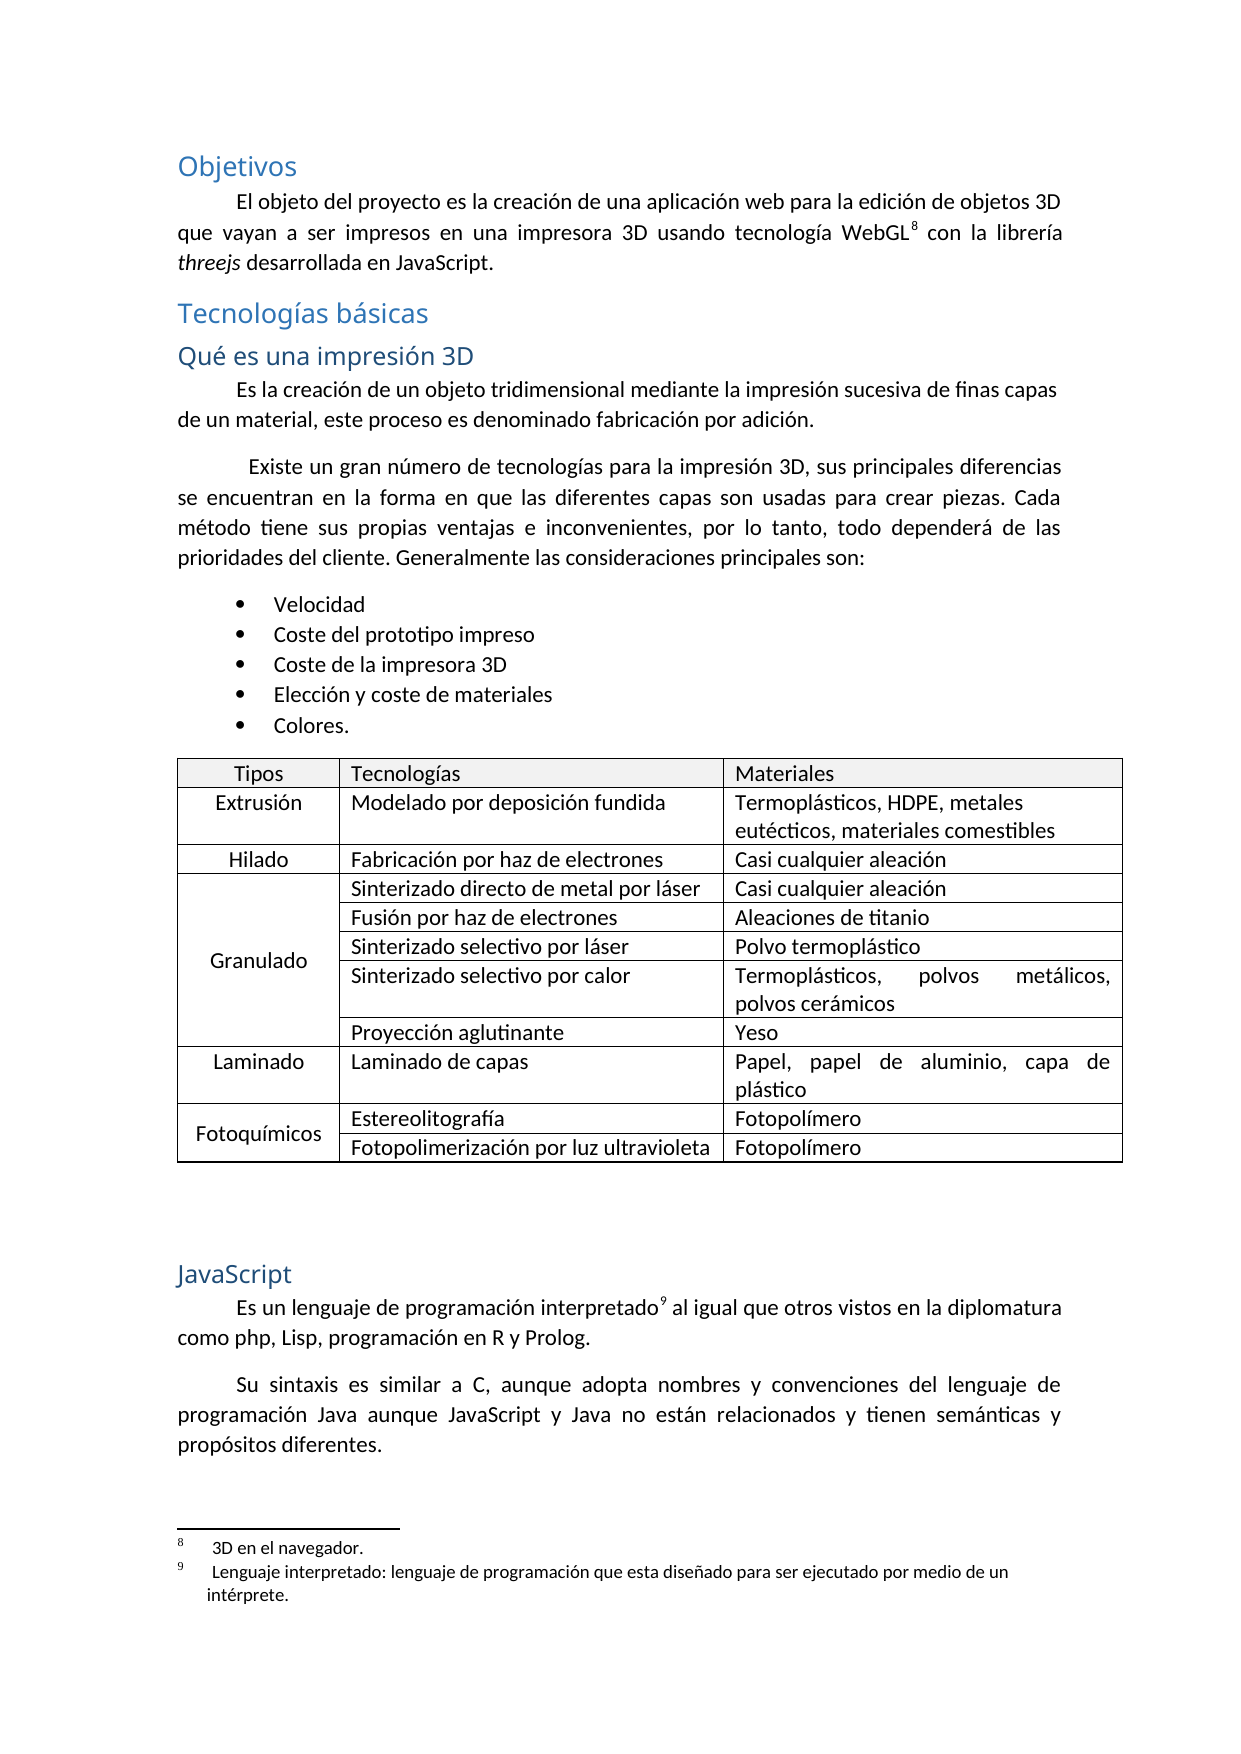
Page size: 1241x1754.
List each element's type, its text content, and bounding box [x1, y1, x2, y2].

text El objeto del proyecto es la creación de una aplicación web para la edición de objetos 3D que vayan a ser impresos en una impresora 3D usando tecnología WebGL con la librería threejs desarrollada en JavaScript. [177, 187, 1063, 276]
table_cell Fotopolímero [724, 1134, 1122, 1161]
table_cell Termoplásticos, HDPE, metales eutécticos, materiales comestibles [724, 788, 1122, 844]
table_cell Papel, papel de aluminio, capa de plástico [724, 1047, 1122, 1103]
text Es un lenguaje de programación interpretado al igual que otros vistos en la diplomatura como php, Lisp, programación en R y Prolog. [177, 1293, 1063, 1351]
table_cell Laminado de capas [340, 1047, 723, 1103]
table_cell Termoplásticos, polvos metálicos, polvos cerámicos [724, 961, 1122, 1017]
table_cell Fotoquímicos [178, 1104, 339, 1161]
list Elección y coste de materiales [236, 681, 1063, 709]
table_cell Sinterizado selectivo por calor [340, 961, 723, 1017]
table_cell Polvo termoplástico [724, 932, 1122, 960]
list Velocidad [236, 590, 1063, 618]
subtitle JavaScript [177, 1256, 1063, 1290]
table_cell Proyección aglutinante [340, 1018, 723, 1046]
table_header Tecnologías [340, 759, 723, 787]
table_cell Fotopolímero [724, 1104, 1122, 1132]
list Coste de la impresora 3D [236, 650, 1063, 678]
text Es la creación de un objeto tridimensional mediante la impresión sucesiva de finas capas de un material, este proceso es denominado fabricación por adición. [177, 375, 1063, 434]
table_cell Fabricación por haz de electrones [340, 845, 723, 873]
table_cell Casi cualquier aleación [724, 874, 1122, 902]
table_cell Casi cualquier aleación [724, 845, 1122, 873]
table_cell Modelado por deposición fundida [340, 788, 723, 844]
table_cell Fotopolimerización por luz ultravioleta [340, 1134, 723, 1161]
table_cell Yeso [724, 1018, 1122, 1046]
table_cell Laminado [178, 1047, 339, 1103]
table_cell Hilado [178, 845, 339, 873]
table_header Tipos [178, 759, 339, 787]
text Existe un gran número de tecnologías para la impresión 3D, sus principales diferencias se encuentran en la forma en que las diferentes capas son usadas para crear piezas. Cada método tiene sus propias ventajas e inconvenientes, por lo tanto, todo dependerá de las prioridades del cliente. Generalmente las consideraciones principales son: [177, 452, 1063, 571]
list Coste del prototipo impreso [236, 620, 1063, 648]
table_cell Sinterizado directo de metal por láser [340, 874, 723, 902]
table_cell Aleaciones de titanio [724, 903, 1122, 931]
table_cell Estereolitografía [340, 1104, 723, 1132]
subtitle Qué es una impresión 3D [177, 339, 1063, 373]
table_cell Extrusión [178, 788, 339, 844]
subtitle Tecnologías básicas [177, 295, 1063, 332]
text Su sintaxis es similar a C, aunque adopta nombres y convenciones del lenguaje de programación Java aunque JavaScript y Java no están relacionados y tienen semánticas y propósitos diferentes. [177, 1370, 1063, 1458]
table_header Materiales [724, 759, 1122, 787]
list Colores. [236, 711, 1063, 739]
table_cell Granulado [178, 874, 339, 1046]
subtitle Objetivos [177, 148, 1063, 184]
table_cell Fusión por haz de electrones [340, 903, 723, 931]
table_cell Sinterizado selectivo por láser [340, 932, 723, 960]
